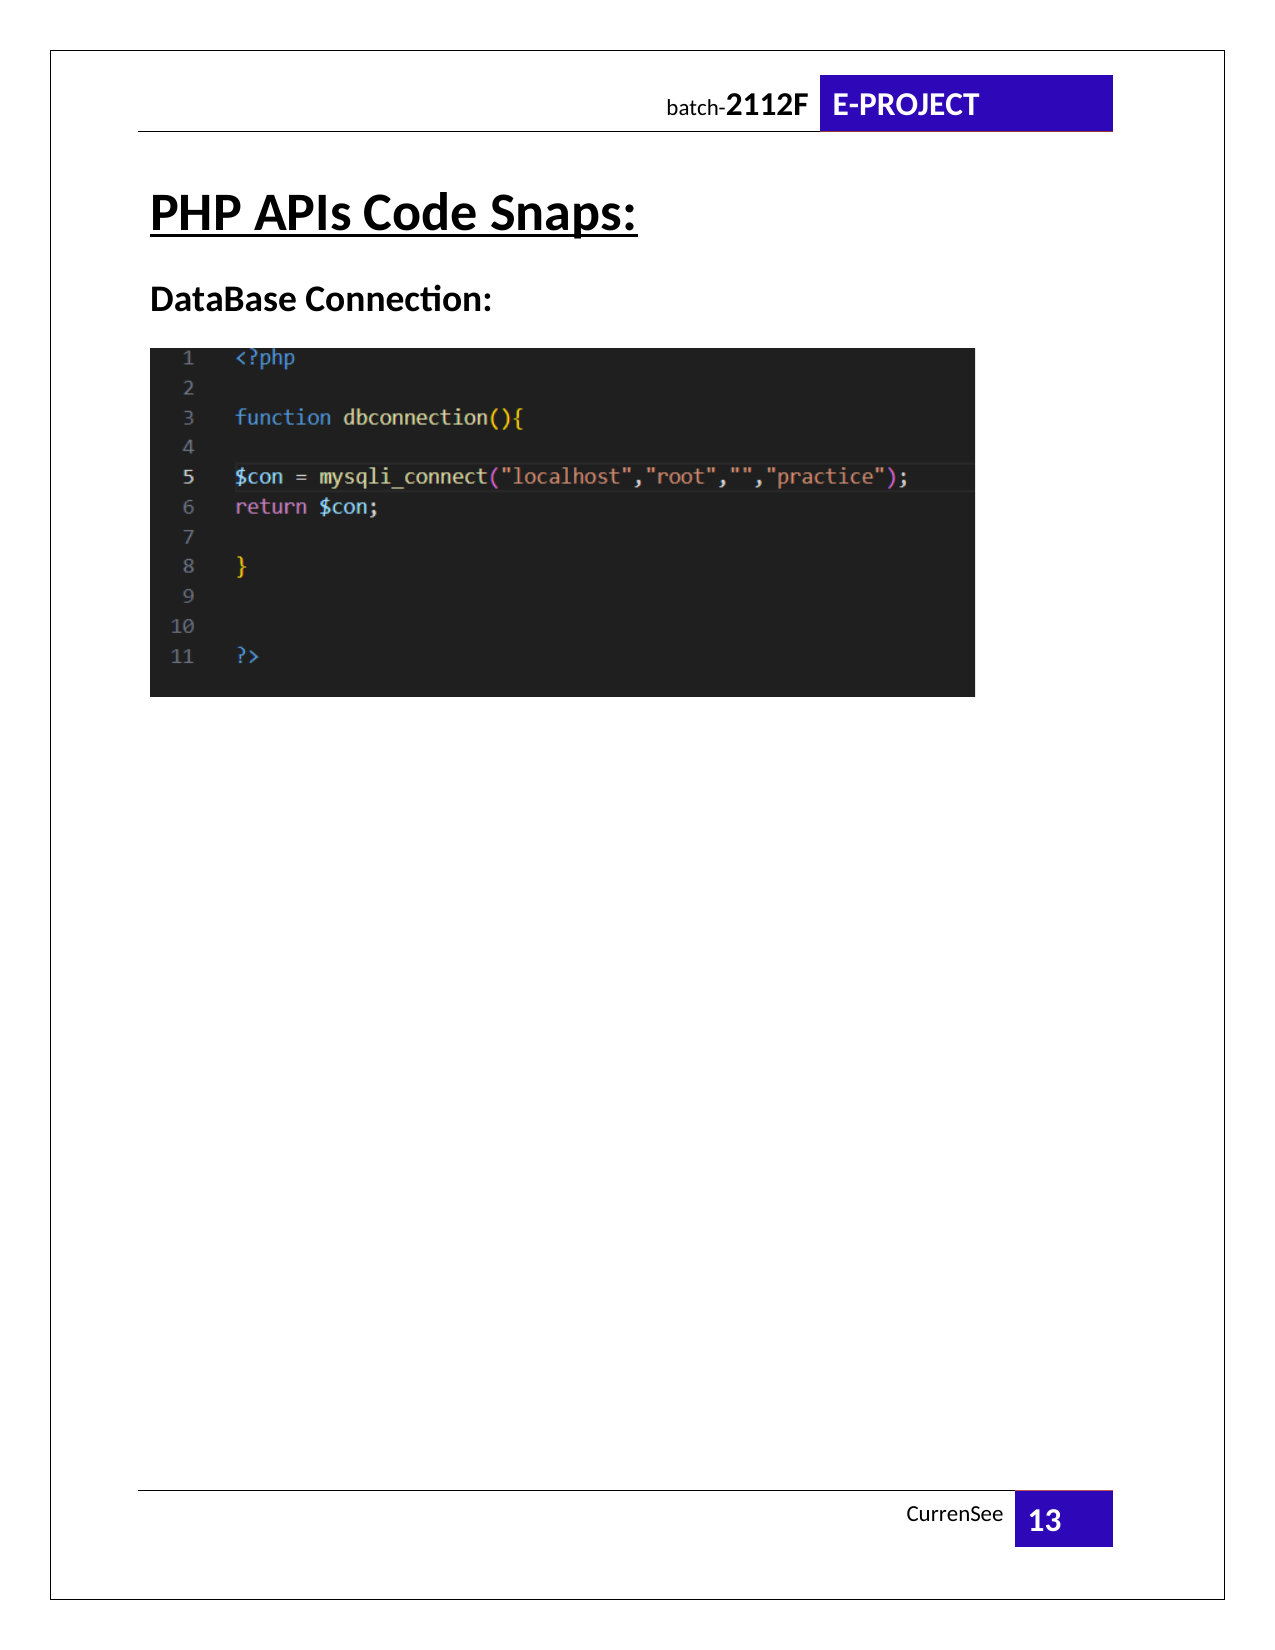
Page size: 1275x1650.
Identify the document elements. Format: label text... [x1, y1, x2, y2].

text PHP APIs Code Snaps: [150, 178, 1125, 244]
picture [150, 348, 976, 697]
text DataBase Connection: [150, 274, 1125, 320]
